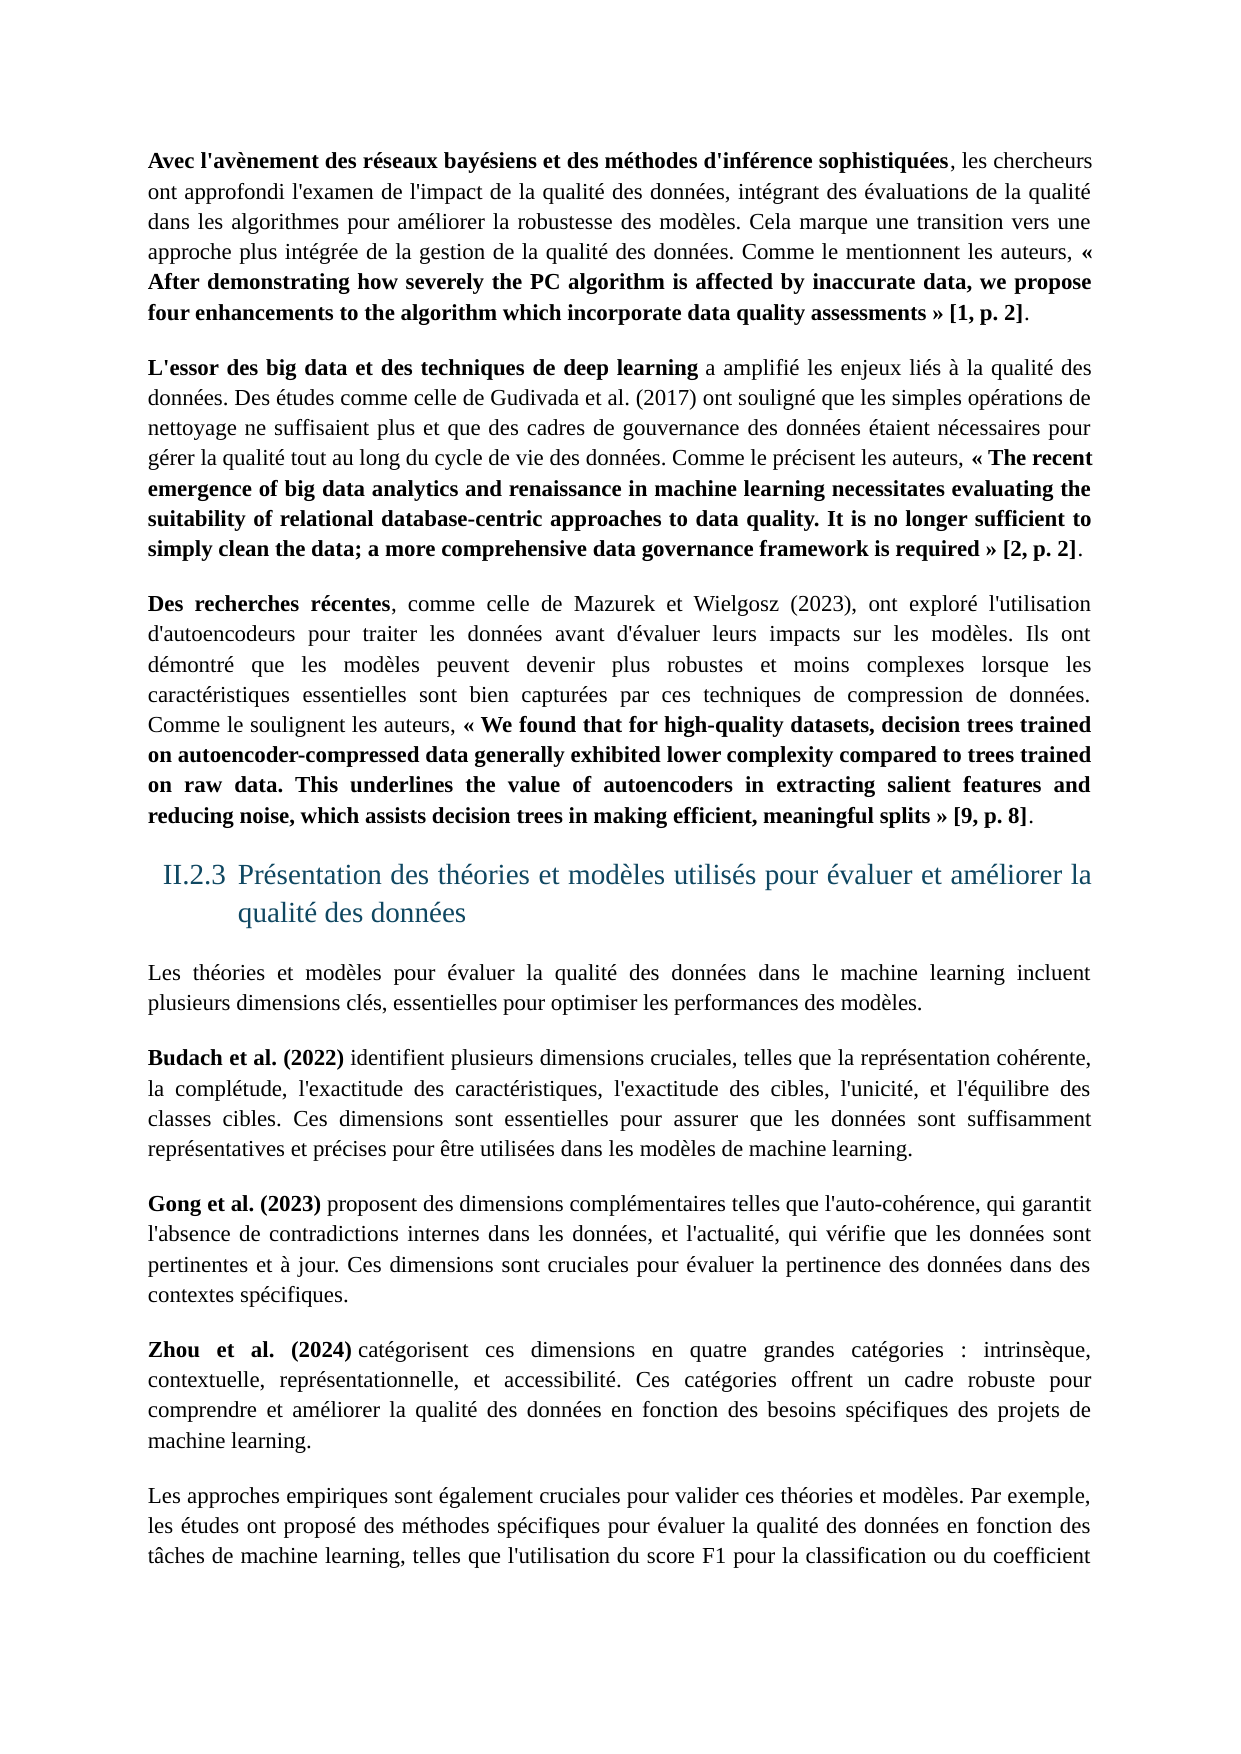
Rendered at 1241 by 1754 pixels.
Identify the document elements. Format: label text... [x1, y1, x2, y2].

text Zhou et al. (2024) catégorisent ces dimensions en quatre grandes catégories : intrinsèque, contextuelle, représentationnelle, et accessibilité. Ces catégories offrent un cadre robuste pour comprendre et améliorer la qualité des données en fonction des besoins spécifiques des projets de machine learning. [148, 1336, 1093, 1453]
text Gong et al. (2023) proposent des dimensions complémentaires telles que l'auto-cohérence, qui garantit l'absence de contradictions internes dans les données, et l'actualité, qui vérifie que les données sont pertinentes et à jour. Ces dimensions sont cruciales pour évaluer la pertinence des données dans des contextes spécifiques. [148, 1190, 1093, 1307]
subtitle Présentation des théories et modèles utilisés pour évaluer et améliorer la qualité des données [163, 857, 1093, 929]
text Avec l'avènement des réseaux bayésiens et des méthodes d'inférence sophistiquées, les chercheurs ont approfondi l'examen de l'impact de la qualité des données, intégrant des évaluations de la qualité dans les algorithmes pour améliorer la robustesse des modèles. Cela marque une transition vers une approche plus intégrée de la gestion de la qualité des données. Comme le mentionnent les auteurs, « After demonstrating how severely the PC algorithm is affected by inaccurate data, we propose four enhancements to the algorithm which incorporate data quality assessments » [1, p. 2]. [148, 148, 1093, 325]
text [148, 1482, 1093, 1569]
text Des recherches récentes, comme celle de Mazurek et Wielgosz (2023), ont exploré l'utilisation d'autoencodeurs pour traiter les données avant d'évaluer leurs impacts sur les modèles. Ils ont démontré que les modèles peuvent devenir plus robustes et moins complexes lorsque les caractéristiques essentielles sont bien capturées par ces techniques de compression de données. Comme le soulignent les auteurs, « We found that for high-quality datasets, decision trees trained on autoencoder-compressed data generally exhibited lower complexity compared to trees trained on raw data. This underlines the value of autoencoders in extracting salient features and reducing noise, which assists decision trees in making efficient, meaningful splits » [9, p. 8]. [148, 590, 1093, 828]
text Les théories et modèles pour évaluer la qualité des données dans le machine learning incluent plusieurs dimensions clés, essentielles pour optimiser les performances des modèles. [148, 959, 1093, 1016]
text Budach et al. (2022) identifient plusieurs dimensions cruciales, telles que la représentation cohérente, la complétude, l'exactitude des caractéristiques, l'exactitude des cibles, l'unicité, et l'équilibre des classes cibles. Ces dimensions sont essentielles pour assurer que les données sont suffisamment représentatives et précises pour être utilisées dans les modèles de machine learning. [148, 1044, 1093, 1161]
text L'essor des big data et des techniques de deep learning a amplifié les enjeux liés à la qualité des données. Des études comme celle de Gudivada et al. (2017) ont souligné que les simples opérations de nettoyage ne suffisaient plus et que des cadres de gouvernance des données étaient nécessaires pour gérer la qualité tout au long du cycle de vie des données. Comme le précisent les auteurs, « The recent emergence of big data analytics and renaissance in machine learning necessitates evaluating the suitability of relational database-centric approaches to data quality. It is no longer sufficient to simply clean the data; a more comprehensive data governance framework is required » [2, p. 2]. [148, 354, 1093, 561]
